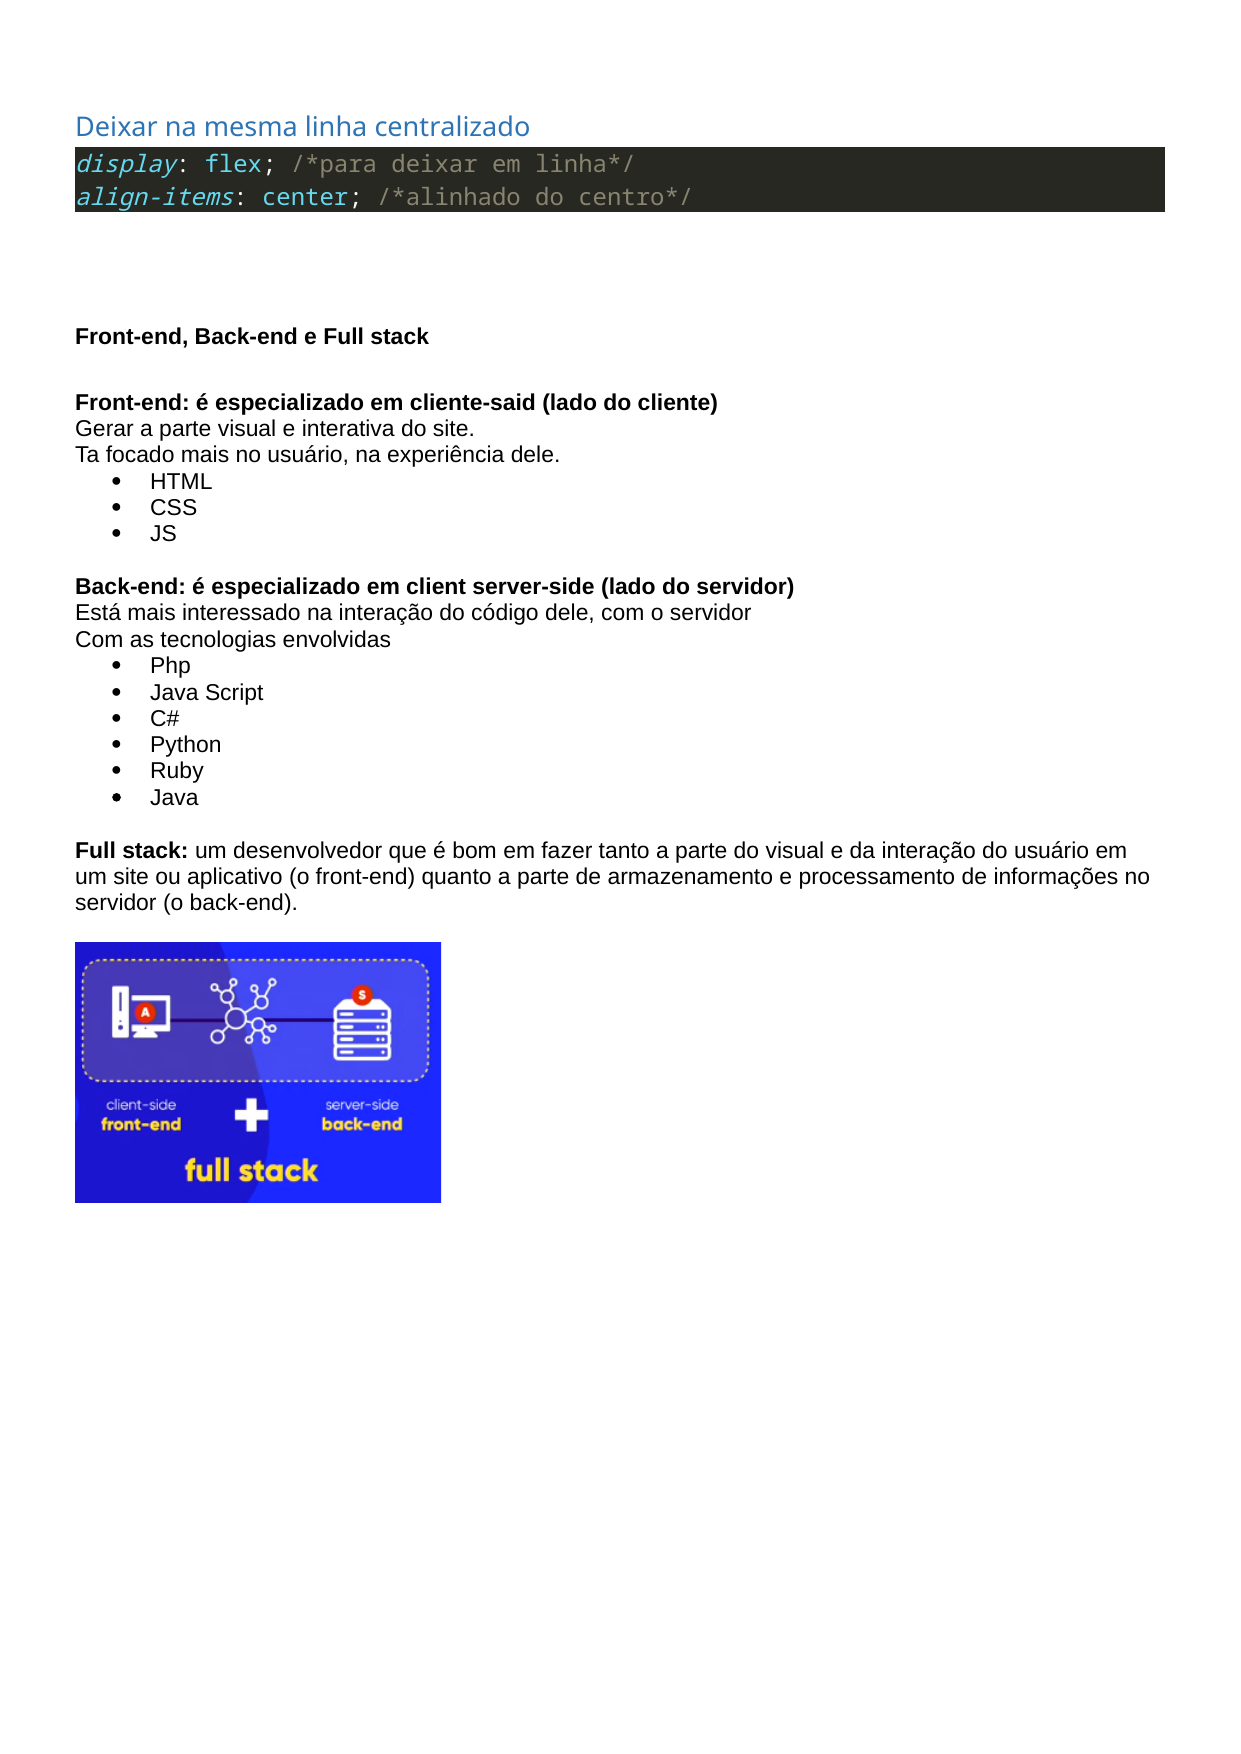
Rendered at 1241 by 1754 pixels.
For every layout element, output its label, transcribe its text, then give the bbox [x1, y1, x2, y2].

text Back-end: é especializado em client server-side (lado do servidor) [75, 573, 1165, 599]
list JS [112, 520, 1165, 547]
text display: flex; /*para deixar em linha*/ [75, 147, 1165, 179]
list HTML [112, 468, 1165, 494]
text Front-end: é especializado em cliente-said (lado do cliente) [75, 388, 1165, 415]
text Front-end, Back-end e Full stack [75, 312, 1165, 350]
list C# [112, 705, 1165, 731]
picture [75, 942, 442, 1203]
text Full stack: um desenvolvedor que é bom em fazer tanto a parte do visual e da interação do usuário em um site ou aplicativo (o front-end) quanto a parte de armazenamento e processamento de informações no servidor (o back-end). [75, 837, 1165, 916]
list Java [112, 784, 1165, 810]
list Php [112, 652, 1165, 678]
list Ruby [112, 757, 1165, 784]
text Ta focado mais no usuário, na experiência dele. [75, 441, 1165, 468]
text Gerar a parte visual e interativa do site. [75, 415, 1165, 441]
list Java Script [112, 678, 1165, 705]
list Python [112, 731, 1165, 757]
text Com as tecnologias envolvidas [75, 626, 1165, 652]
text Está mais interessado na interação do código dele, com o servidor [75, 599, 1165, 626]
subtitle Deixar na mesma linha centralizado [75, 107, 1165, 144]
text align-items: center; /*alinhado do centro*/ [75, 179, 1165, 212]
list CSS [112, 494, 1165, 520]
